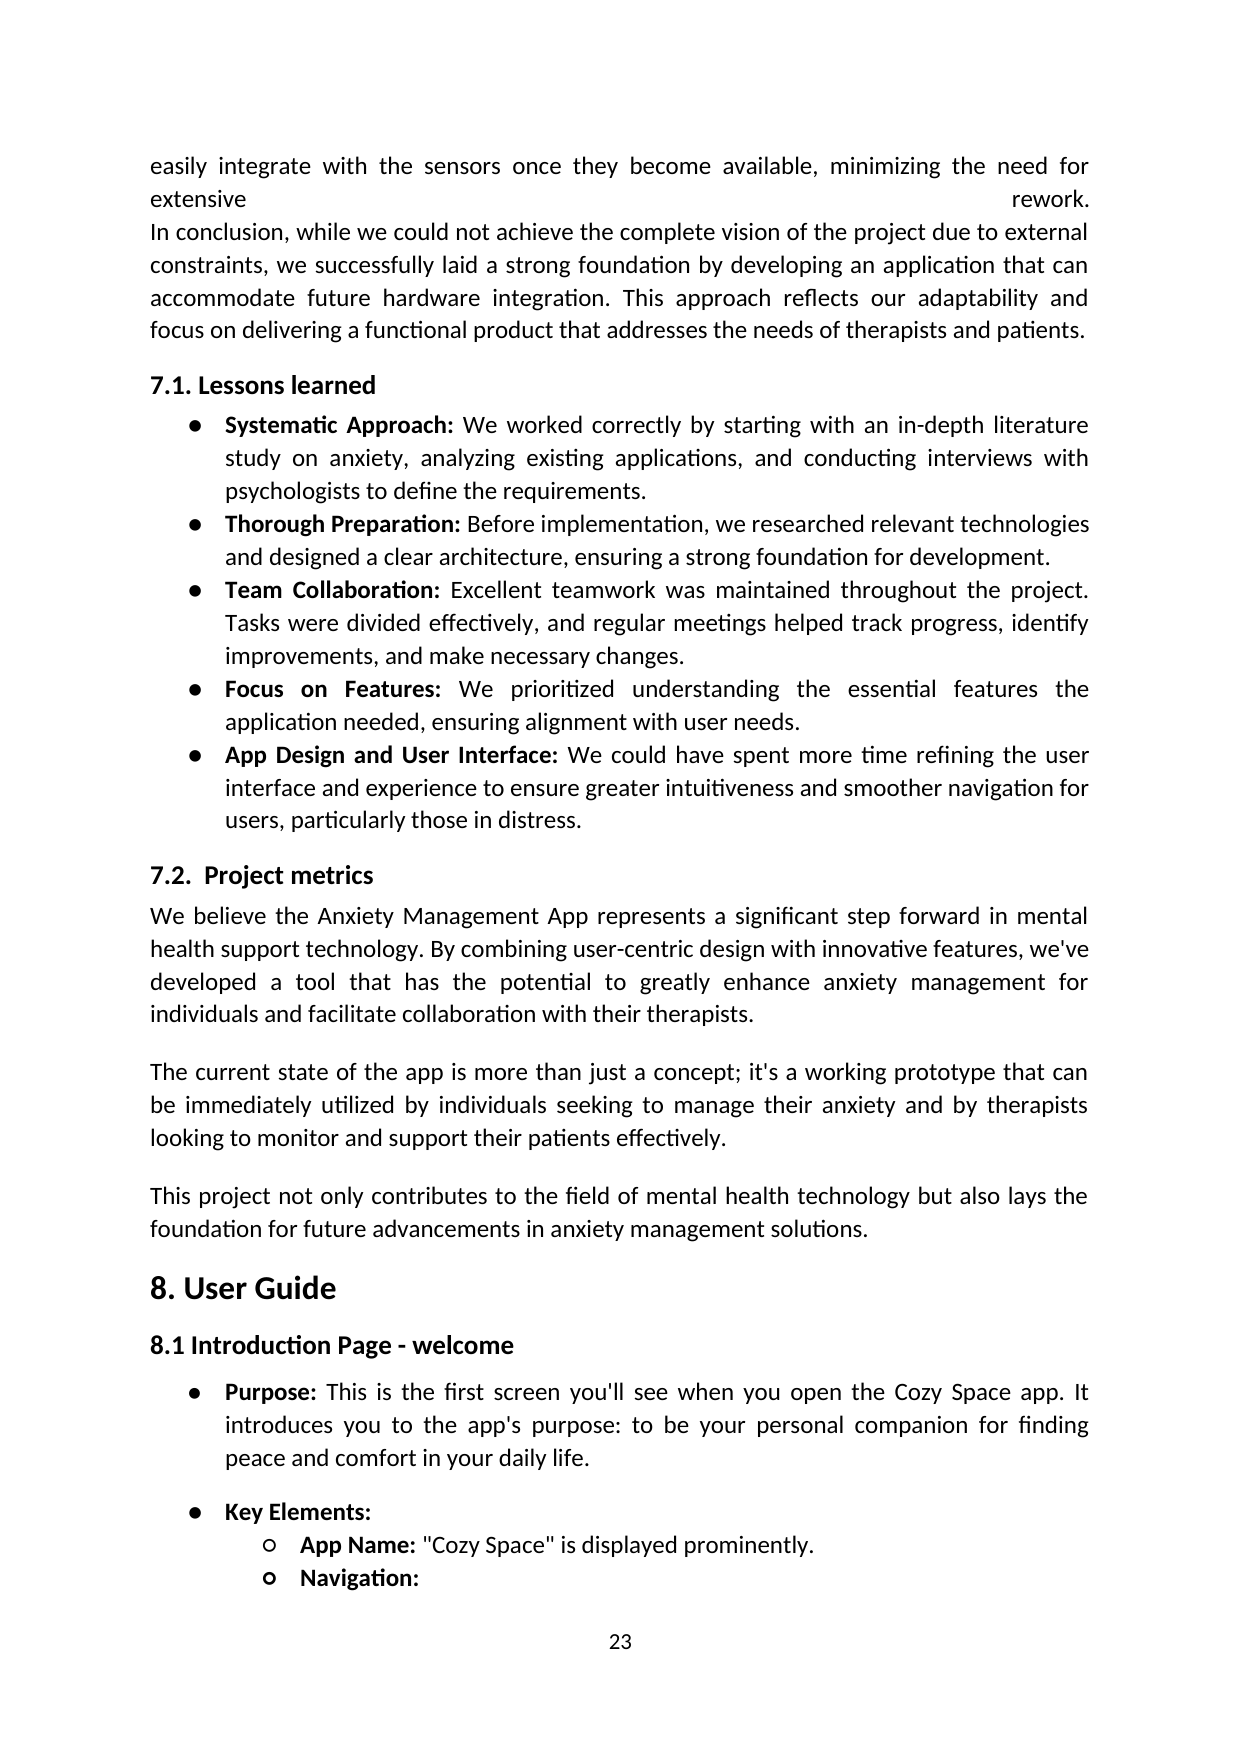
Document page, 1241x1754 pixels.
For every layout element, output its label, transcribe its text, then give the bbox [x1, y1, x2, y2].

text The current state of the app is more than just a concept; it's a working prototype that can be immediately utilized by individuals seeking to manage their anxiety and by therapists looking to monitor and support their patients effectively. [150, 1056, 1090, 1153]
subtitle 7.1. Lessons learned [150, 368, 1090, 401]
list Systematic Approach: We worked correctly by starting with an in-depth literature study on anxiety, analyzing existing applications, and conducting interviews with psychologists to define the requirements. [187, 410, 1090, 506]
text This project not only contributes to the field of mental health technology but also lays the foundation for future advancements in anxiety management solutions. [150, 1180, 1090, 1244]
list Focus on Features: We prioritized understanding the essential features the application needed, ensuring alignment with user needs. [187, 673, 1090, 736]
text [150, 150, 1090, 345]
subtitle 8.1 Introduction Page - welcome [150, 1328, 1090, 1361]
subtitle 8. User Guide [150, 1267, 1090, 1308]
list Navigation: [262, 1562, 1090, 1592]
list Purpose: This is the first screen you'll see when you open the Cozy Space app. It introduces you to the app's purpose: to be your personal companion for finding peace and comfort in your daily life. [187, 1377, 1090, 1473]
list Thorough Preparation: Before implementation, we researched relevant technologies and designed a clear architecture, ensuring a strong foundation for development. [187, 508, 1090, 572]
list Team Collaboration: Excellent teamwork was maintained throughout the project. Tasks were divided effectively, and regular meetings helped track progress, identify improvements, and make necessary changes. [187, 574, 1090, 671]
list App Design and User Interface: We could have spent more time refining the user interface and experience to ensure greater intuitiveness and smoother navigation for users, particularly those in distress. [187, 739, 1090, 835]
subtitle 7.2. Project metrics [150, 858, 1090, 891]
list Key Elements: [187, 1496, 1090, 1527]
text We believe the Anxiety Management App represents a significant step forward in mental health support technology. By combining user-centric design with innovative features, we've developed a tool that has the potential to greatly enhance anxiety management for individuals and facilitate collaboration with their therapists. [150, 900, 1090, 1029]
list App Name: "Cozy Space" is displayed prominently. [262, 1529, 1090, 1559]
